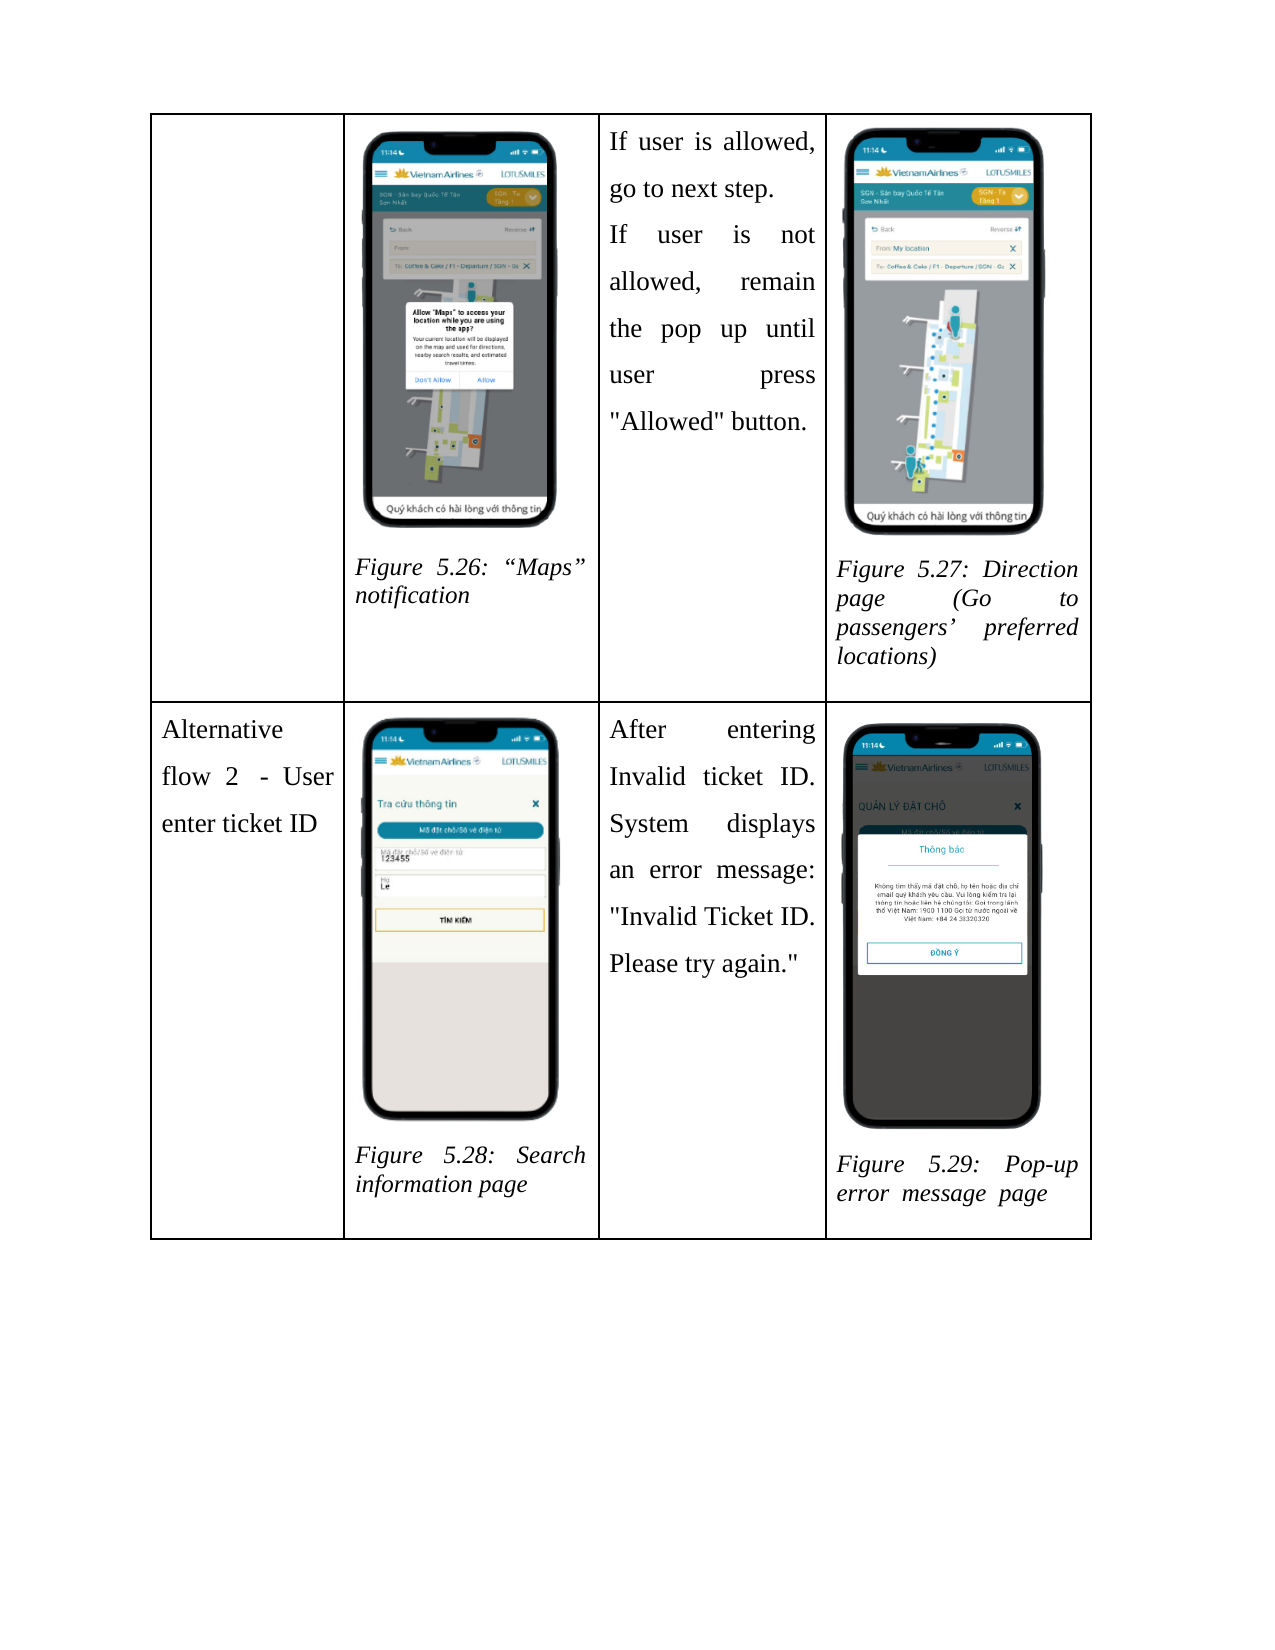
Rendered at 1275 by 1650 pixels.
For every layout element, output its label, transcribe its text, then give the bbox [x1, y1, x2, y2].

table_cell After entering Invalid ticket ID. System displays an error message: "Invalid Ticket ID. Please try again." [600, 703, 825, 1238]
picture [354, 125, 566, 537]
table_cell Alternative flow 2 - User enter ticket ID [152, 703, 343, 1238]
picture [836, 713, 1048, 1134]
table_cell Figure 5.29: Pop-up error message page [827, 703, 1090, 1238]
picture [836, 125, 1048, 539]
picture [354, 713, 566, 1125]
table_cell Figure 5.26: “Maps” notification [345, 115, 598, 701]
table_cell Figure 5.28: Search information page [345, 703, 598, 1238]
table_cell If user is allowed, go to next step. If user is not allowed, remain the pop up until user press "Allowed" button. [600, 115, 825, 701]
table_cell Figure 5.27: Direction page (Go to passengers’ preferred locations) [827, 115, 1090, 701]
table_cell [152, 115, 343, 701]
